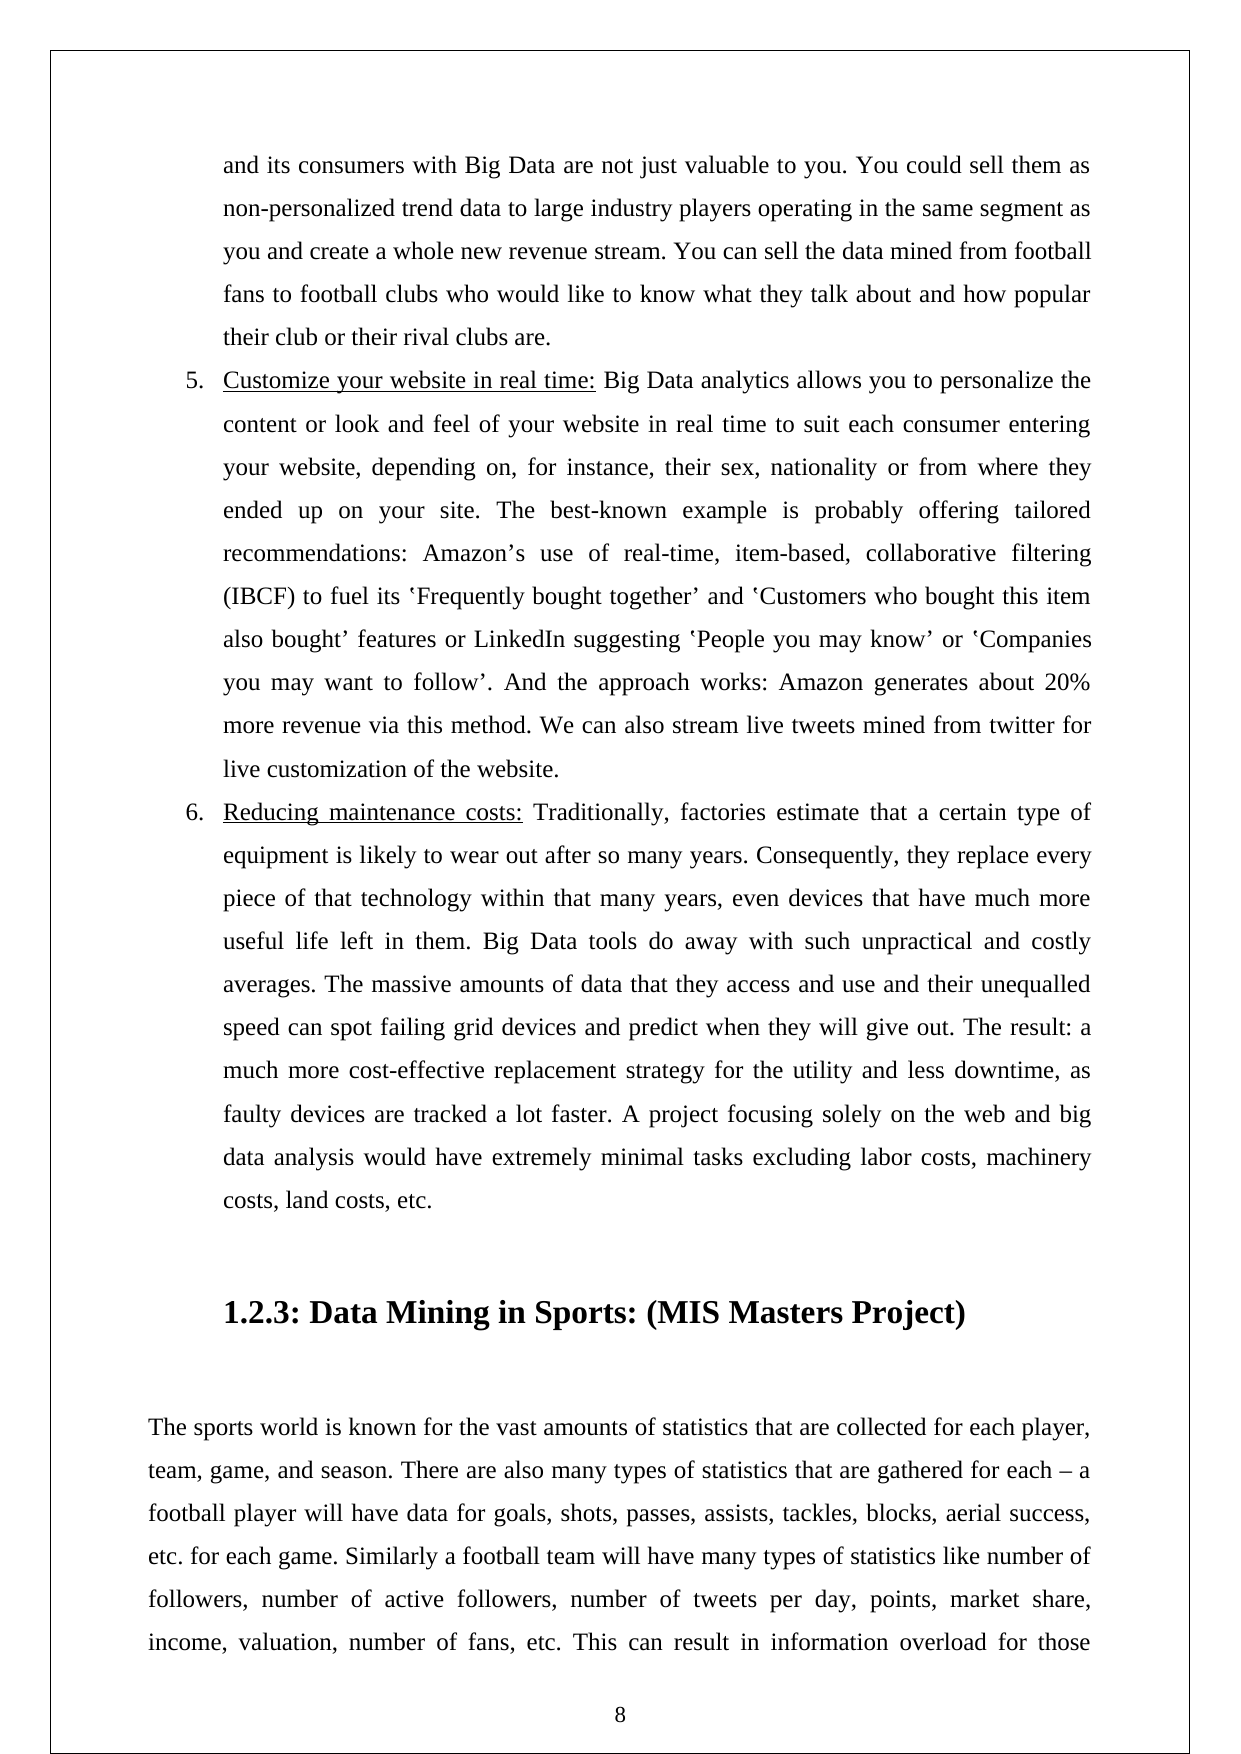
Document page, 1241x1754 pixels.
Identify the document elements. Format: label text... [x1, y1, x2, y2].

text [148, 1412, 1092, 1656]
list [185, 150, 1092, 351]
list Reducing maintenance costs: Traditionally, factories estimate that a certain type of equipment is likely to wear out after so many years. Consequently, they replace every piece of that technology within that many years, even devices that have much more useful life left in them. Big Data tools do away with such unpractical and costly averages. The massive amounts of data that they access and use and their unequalled speed can spot failing grid devices and predict when they will give out. The result: a much more cost-effective replacement strategy for the utility and less downtime, as faulty devices are tracked a lot faster. A project focusing solely on the web and big data analysis would have extremely minimal tasks excluding labor costs, machinery costs, land costs, etc. [185, 797, 1092, 1214]
list Customize your website in real time: Big Data analytics allows you to personalize the content or look and feel of your website in real time to suit each consumer entering your website, depending on, for instance, their sex, nationality or from where they ended up on your site. The best-known example is probably offering tailored recommendations: Amazon’s use of real-time, item-based, collaborative filtering (IBCF) to fuel its ‛Frequently bought together’ and ‛Customers who bought this item also bought’ features or LinkedIn suggesting ‛People you may know’ or ‛Companies you may want to follow’. And the approach works: Amazon generates about 20% more revenue via this method. We can also stream live tweets mined from twitter for live customization of the website. [185, 366, 1092, 782]
text 1.2.3: Data Mining in Sports: (MIS Masters Project) [148, 1292, 1092, 1330]
